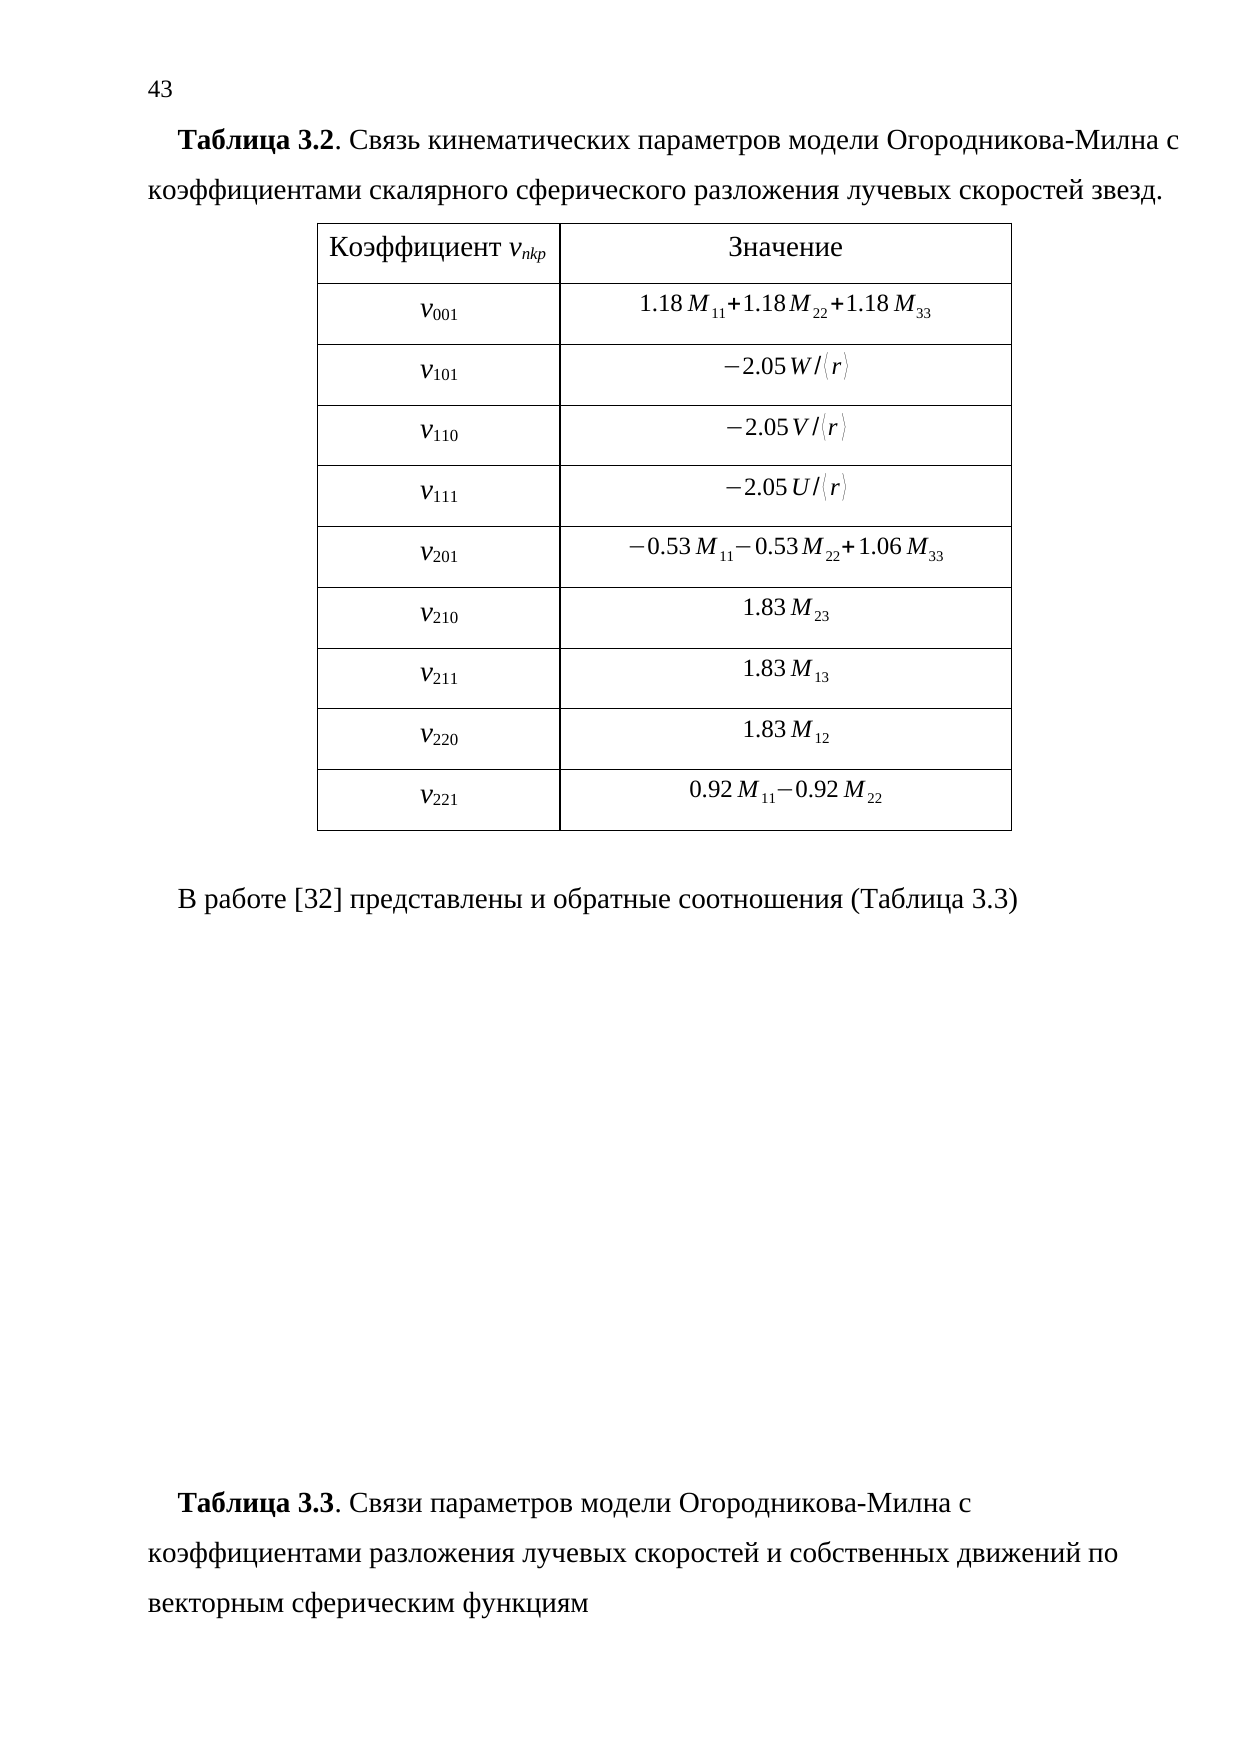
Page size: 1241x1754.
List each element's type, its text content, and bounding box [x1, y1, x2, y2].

table_cell [561, 770, 1011, 830]
table_cell [561, 649, 1011, 708]
table_cell v221 [318, 770, 559, 830]
text Таблица 3.3. Связи параметров модели Огородникова-Милна с коэффициентами разложения лучевых скоростей и собственных движений по векторным сферическим функциям [148, 1485, 1181, 1619]
table_header Коэффициент vnkp [318, 224, 559, 283]
text В работе [32] представлены и обратные соотношения (Таблица 3.3) [148, 881, 1181, 914]
table_cell v001 [318, 284, 559, 344]
table_cell v101 [318, 345, 559, 404]
table_cell [561, 588, 1011, 647]
table_cell v220 [318, 709, 559, 769]
table_cell v211 [318, 649, 559, 708]
table_cell v201 [318, 527, 559, 587]
table_cell v111 [318, 466, 559, 526]
table_cell [561, 345, 1011, 404]
table_cell v110 [318, 406, 559, 465]
table_cell [561, 709, 1011, 769]
table_cell [561, 466, 1011, 526]
text Таблица 3.2. Связь кинематических параметров модели Огородникова-Милна с коэффициентами скалярного сферического разложения лучевых скоростей звезд. [148, 122, 1181, 206]
table_cell [561, 406, 1011, 465]
table_cell [561, 284, 1011, 344]
table_cell [561, 527, 1011, 587]
table_header Значение [561, 224, 1011, 283]
table_cell v210 [318, 588, 559, 647]
